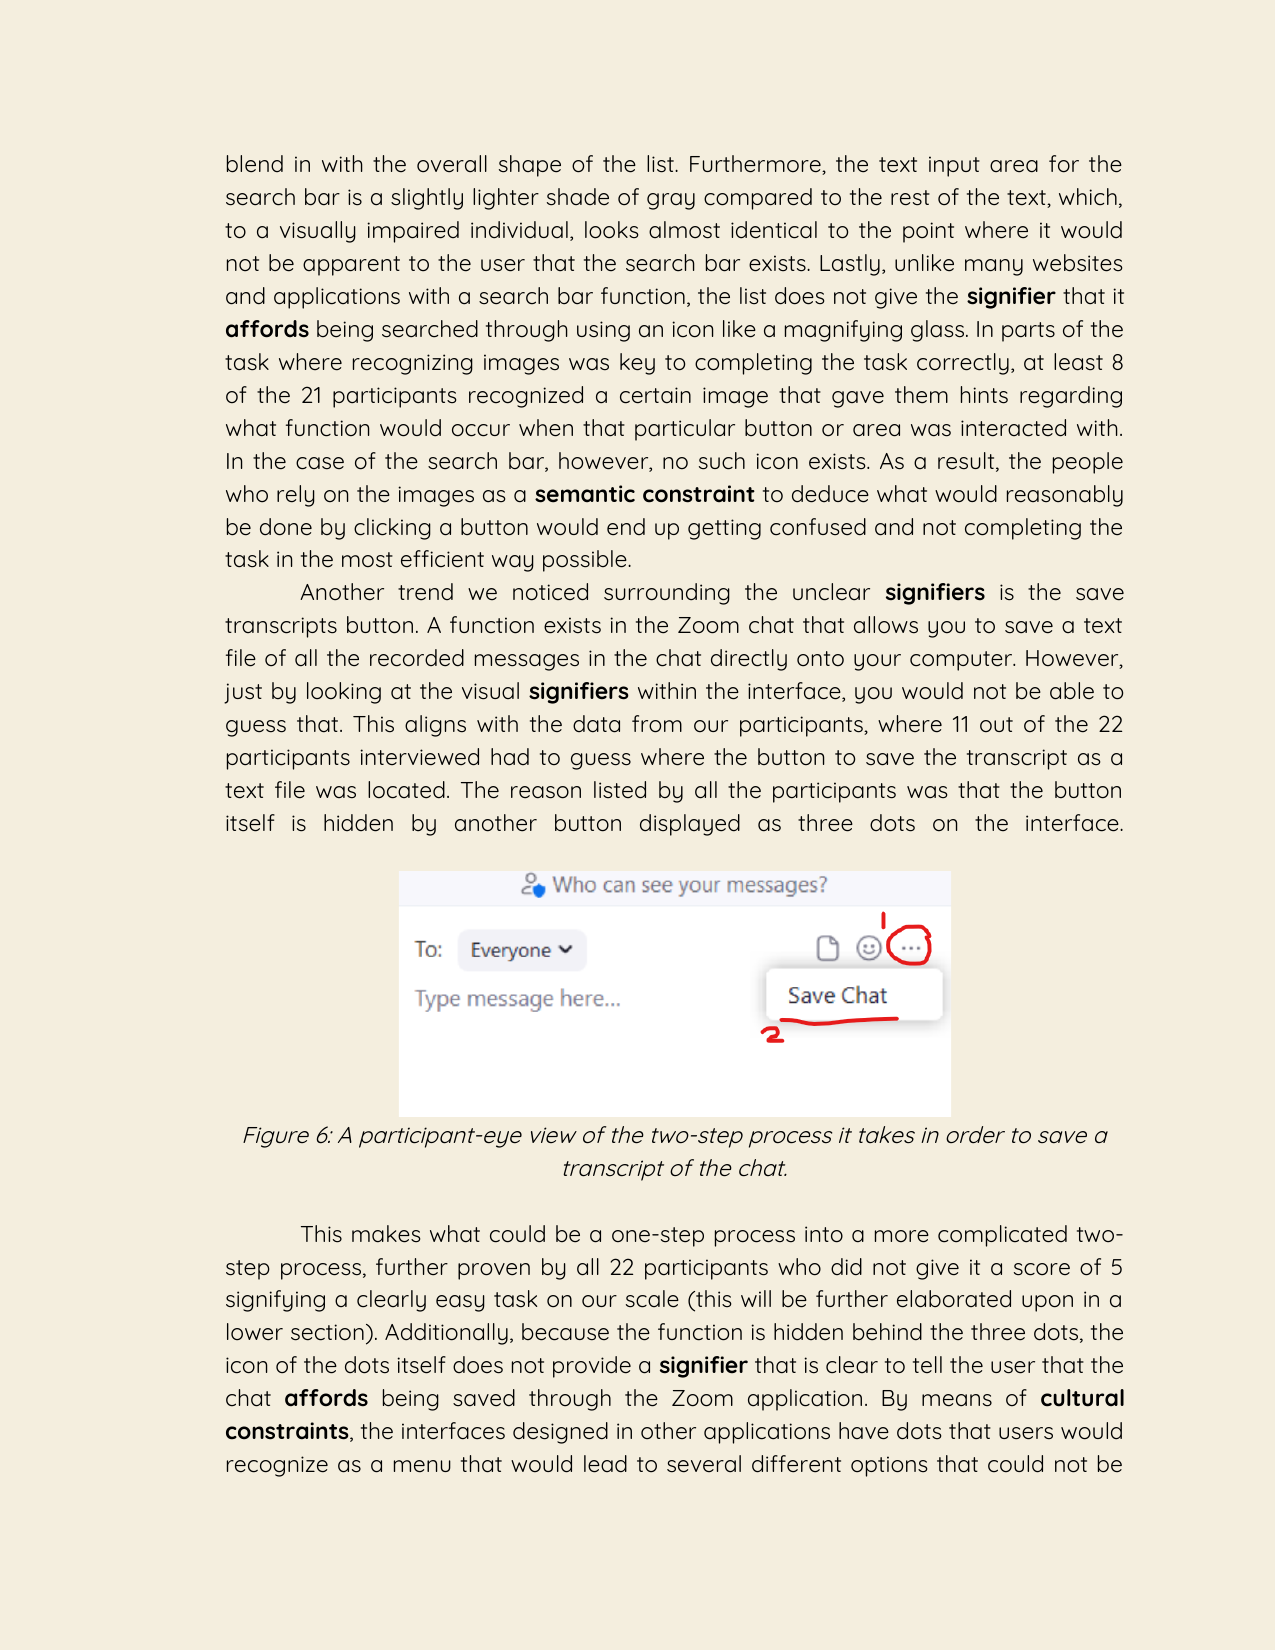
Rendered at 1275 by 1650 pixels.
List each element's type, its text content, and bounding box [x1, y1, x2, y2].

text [225, 1219, 1125, 1478]
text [225, 150, 1125, 574]
text Another trend we noticed surrounding the unclear signifiers is the save transcripts button. A function exists in the Zoom chat that allows you to save a text file of all the recorded messages in the chat directly onto your computer. However, just by looking at the visual signifiers within the interface, you would not be able to guess that. This aligns with the data from our participants, where 11 out of the 22 participants interviewed had to guess where the button to save the transcript as a text file was located. The reason listed by all the participants was that the button itself is hidden by another button displayed as three dots on the interface. [225, 578, 1125, 867]
picture [398, 871, 952, 1117]
text Figure 6: A participant-eye view of the two-step process it takes in order to save a transcript of the chat. [225, 1120, 1125, 1182]
